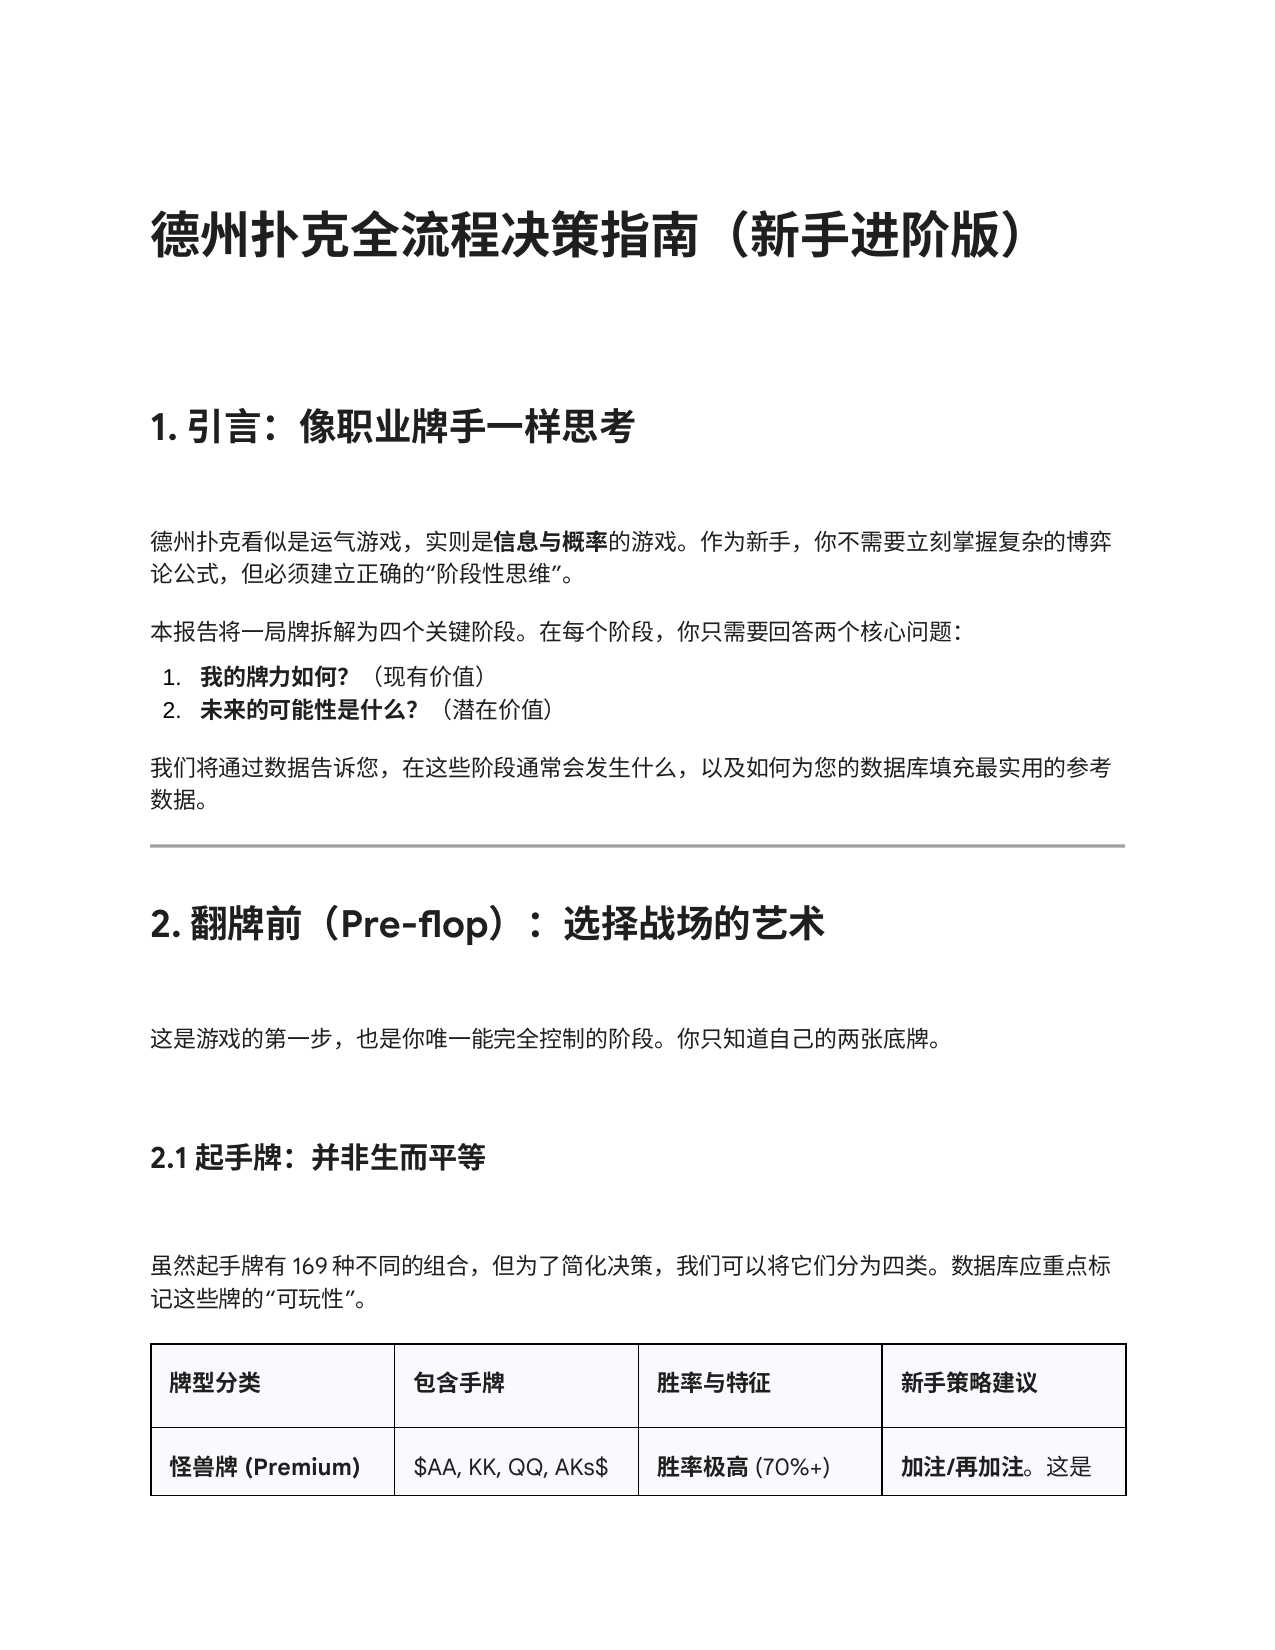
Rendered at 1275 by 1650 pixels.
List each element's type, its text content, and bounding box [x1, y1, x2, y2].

text 虽然起手牌有169种不同的组合，但为了简化决策，我们可以将它们分为四类。数据库应重点标记这些牌的“可玩性”。 [150, 1252, 1125, 1314]
subtitle 德州扑克全流程决策指南（新手进阶版） [150, 205, 1125, 268]
table_header 胜率与特征 [639, 1345, 881, 1427]
subtitle 2.1 起手牌：并非生而平等 [150, 1141, 1125, 1177]
text 这是游戏的第一步，也是你唯一能完全控制的阶段。你只知道自己的两张底牌。 [150, 1025, 1125, 1054]
table_header 包含手牌 [395, 1345, 638, 1427]
table_cell 胜率极高 (70%+) [639, 1428, 881, 1494]
list 未来的可能性是什么？（潜在价值） [162, 696, 1125, 725]
text 我们将通过数据告诉您，在这些阶段通常会发生什么，以及如何为您的数据库填充最实用的参考数据。 [150, 754, 1125, 816]
subtitle 1. 引言：像职业牌手一样思考 [150, 404, 1125, 451]
text 本报告将一局牌拆解为四个关键阶段。在每个阶段，你只需要回答两个核心问题： [150, 618, 1125, 647]
text 德州扑克看似是运气游戏，实则是信息与概率的游戏。作为新手，你不需要立刻掌握复杂的博弈论公式，但必须建立正确的“阶段性思维”。 [150, 528, 1125, 589]
table_cell $AA, KK, QQ, AKs$ [395, 1428, 638, 1494]
table_header 新手策略建议 [883, 1345, 1125, 1427]
table_header 牌型分类 [152, 1345, 394, 1427]
subtitle 2. 翻牌前（Pre-flop）：选择战场的艺术 [150, 901, 1125, 948]
list 我的牌力如何？（现有价值） [162, 664, 1125, 692]
table_cell 怪兽牌 (Premium) [152, 1428, 394, 1494]
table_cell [883, 1428, 1125, 1494]
